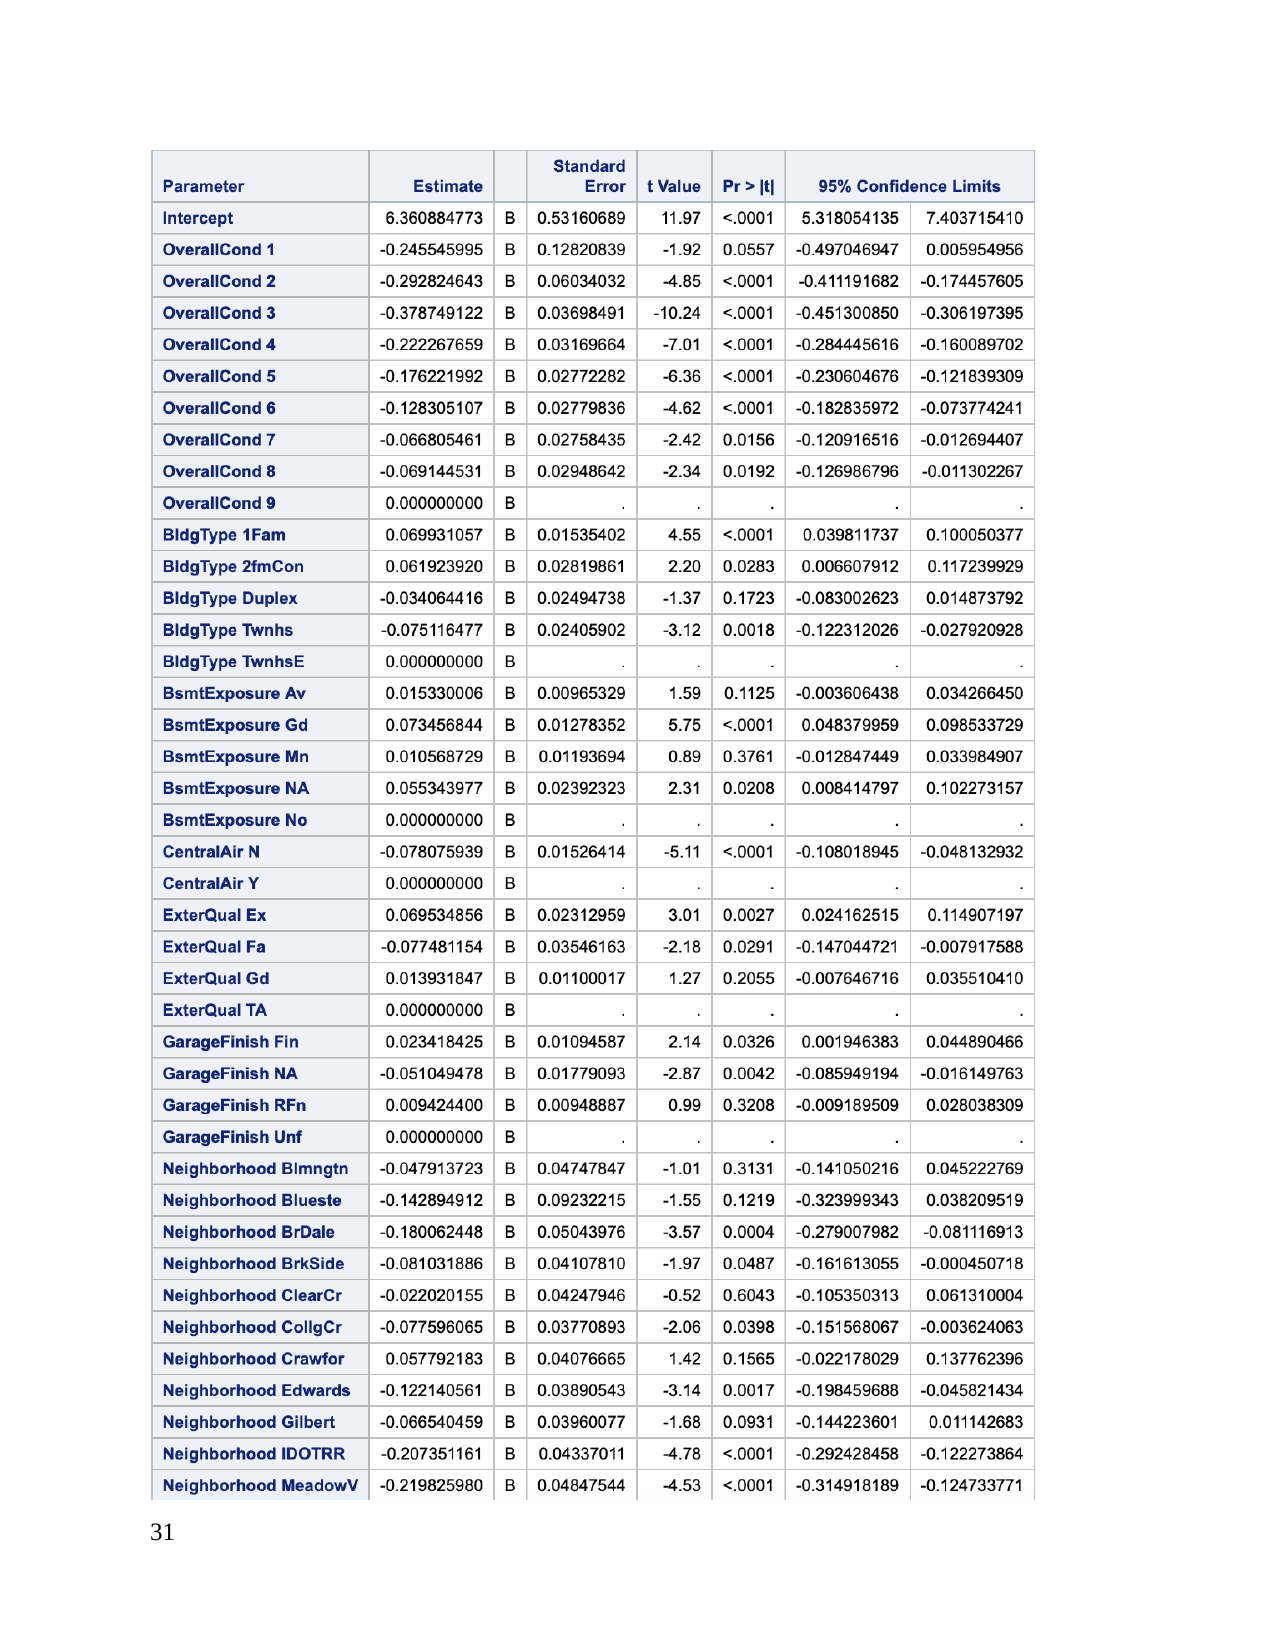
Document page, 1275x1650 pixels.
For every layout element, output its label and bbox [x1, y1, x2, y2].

picture [150, 150, 1035, 1500]
